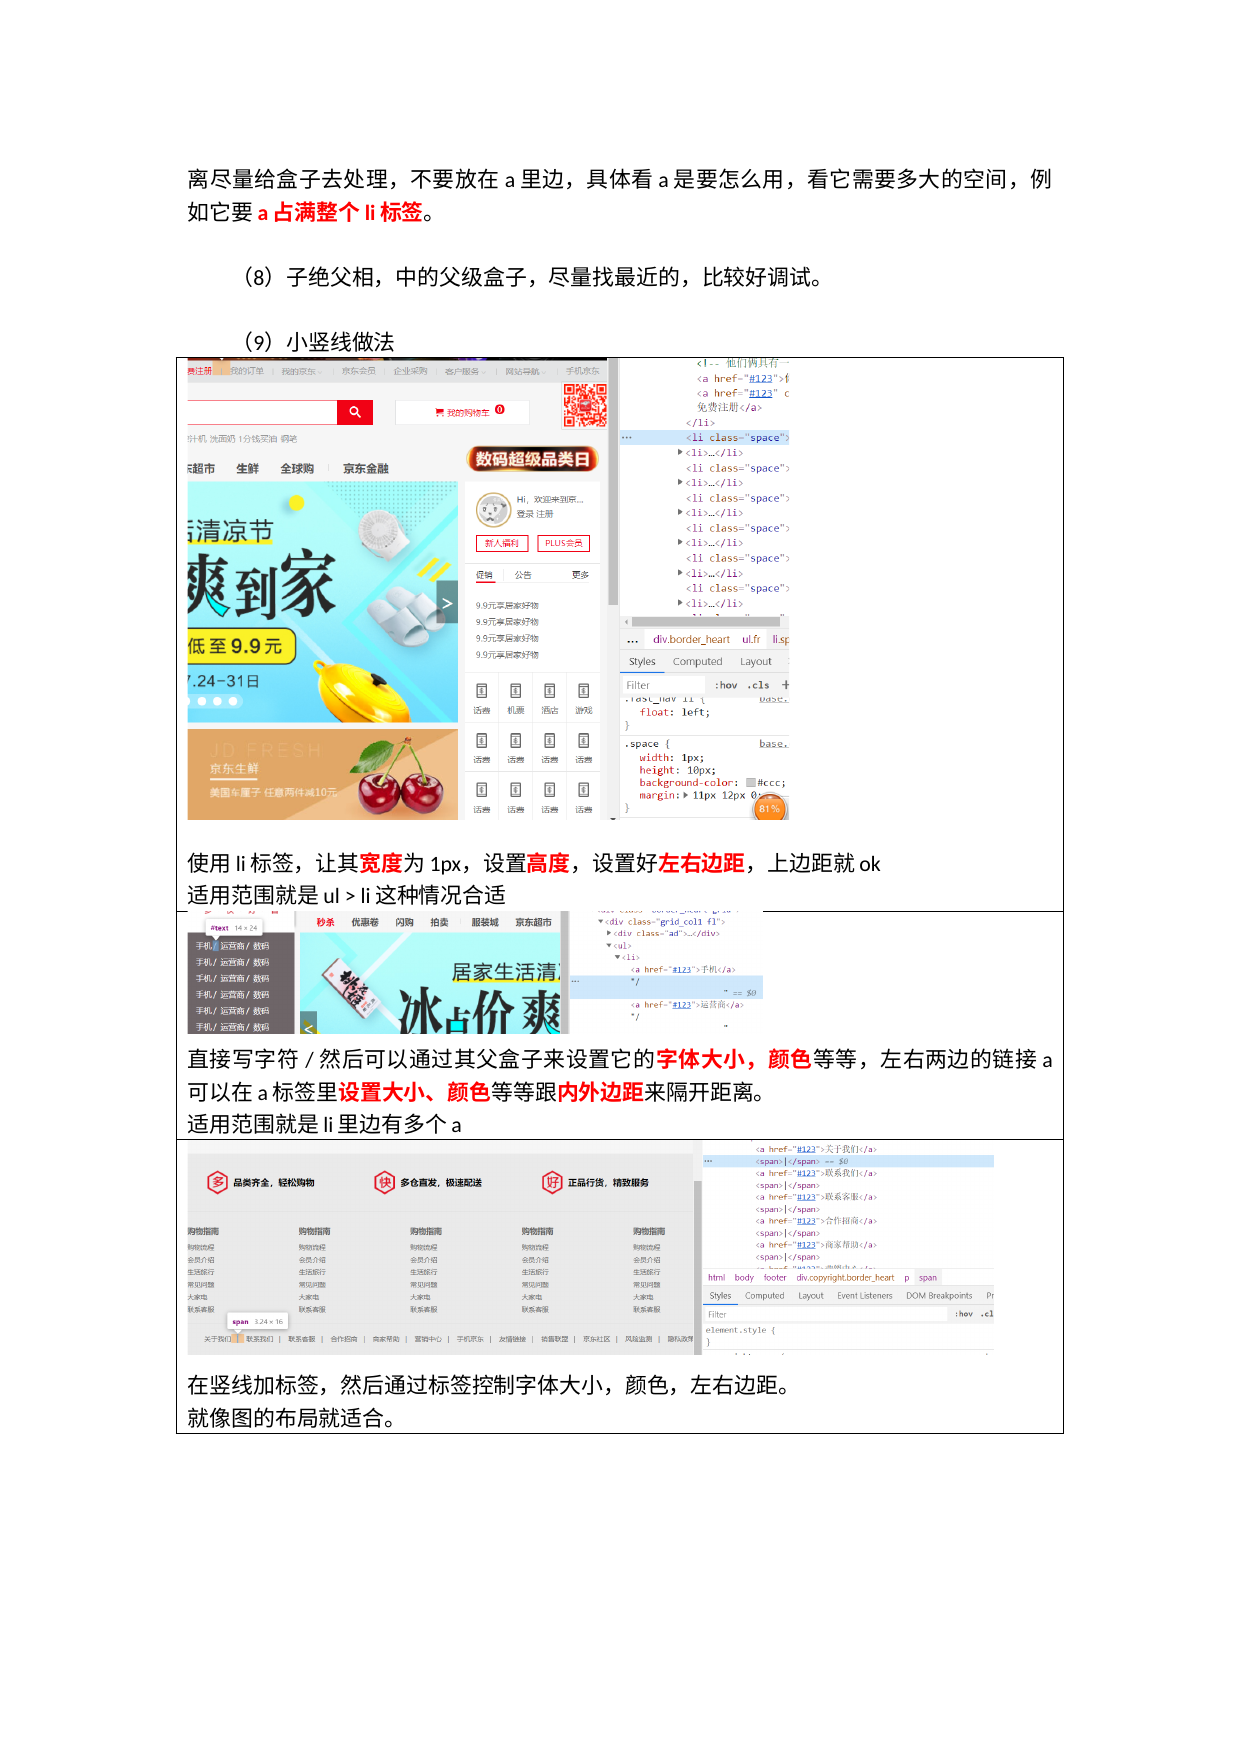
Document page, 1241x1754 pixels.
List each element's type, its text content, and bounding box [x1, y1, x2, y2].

text （9）小竖线做法 [187, 324, 1053, 357]
table_cell 在竖线加标签，然后通过标签控制字体大小，颜色，左右边距。 就像图的布局就适合。 [177, 1140, 1063, 1433]
text （8）子绝父相，中的父级盒子，尽量找最近的，比较好调试。 [187, 259, 1053, 292]
picture [187, 1140, 994, 1355]
table_header 使用li标签，让其宽度为1px，设置高度，设置好左右边距，上边距就ok 适用范围就是ul > li这种情况合适 [177, 358, 1063, 911]
table_cell 直接写字符 / 然后可以通过其父盒子来设置它的字体大小，颜色等等，左右两边的链接a可以在a标签里设置大小、颜色等等跟内外边距来隔开距离。 适用范围就是li里边有多个a [177, 912, 1063, 1139]
picture [187, 358, 790, 820]
picture [187, 911, 763, 1034]
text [187, 162, 1053, 227]
